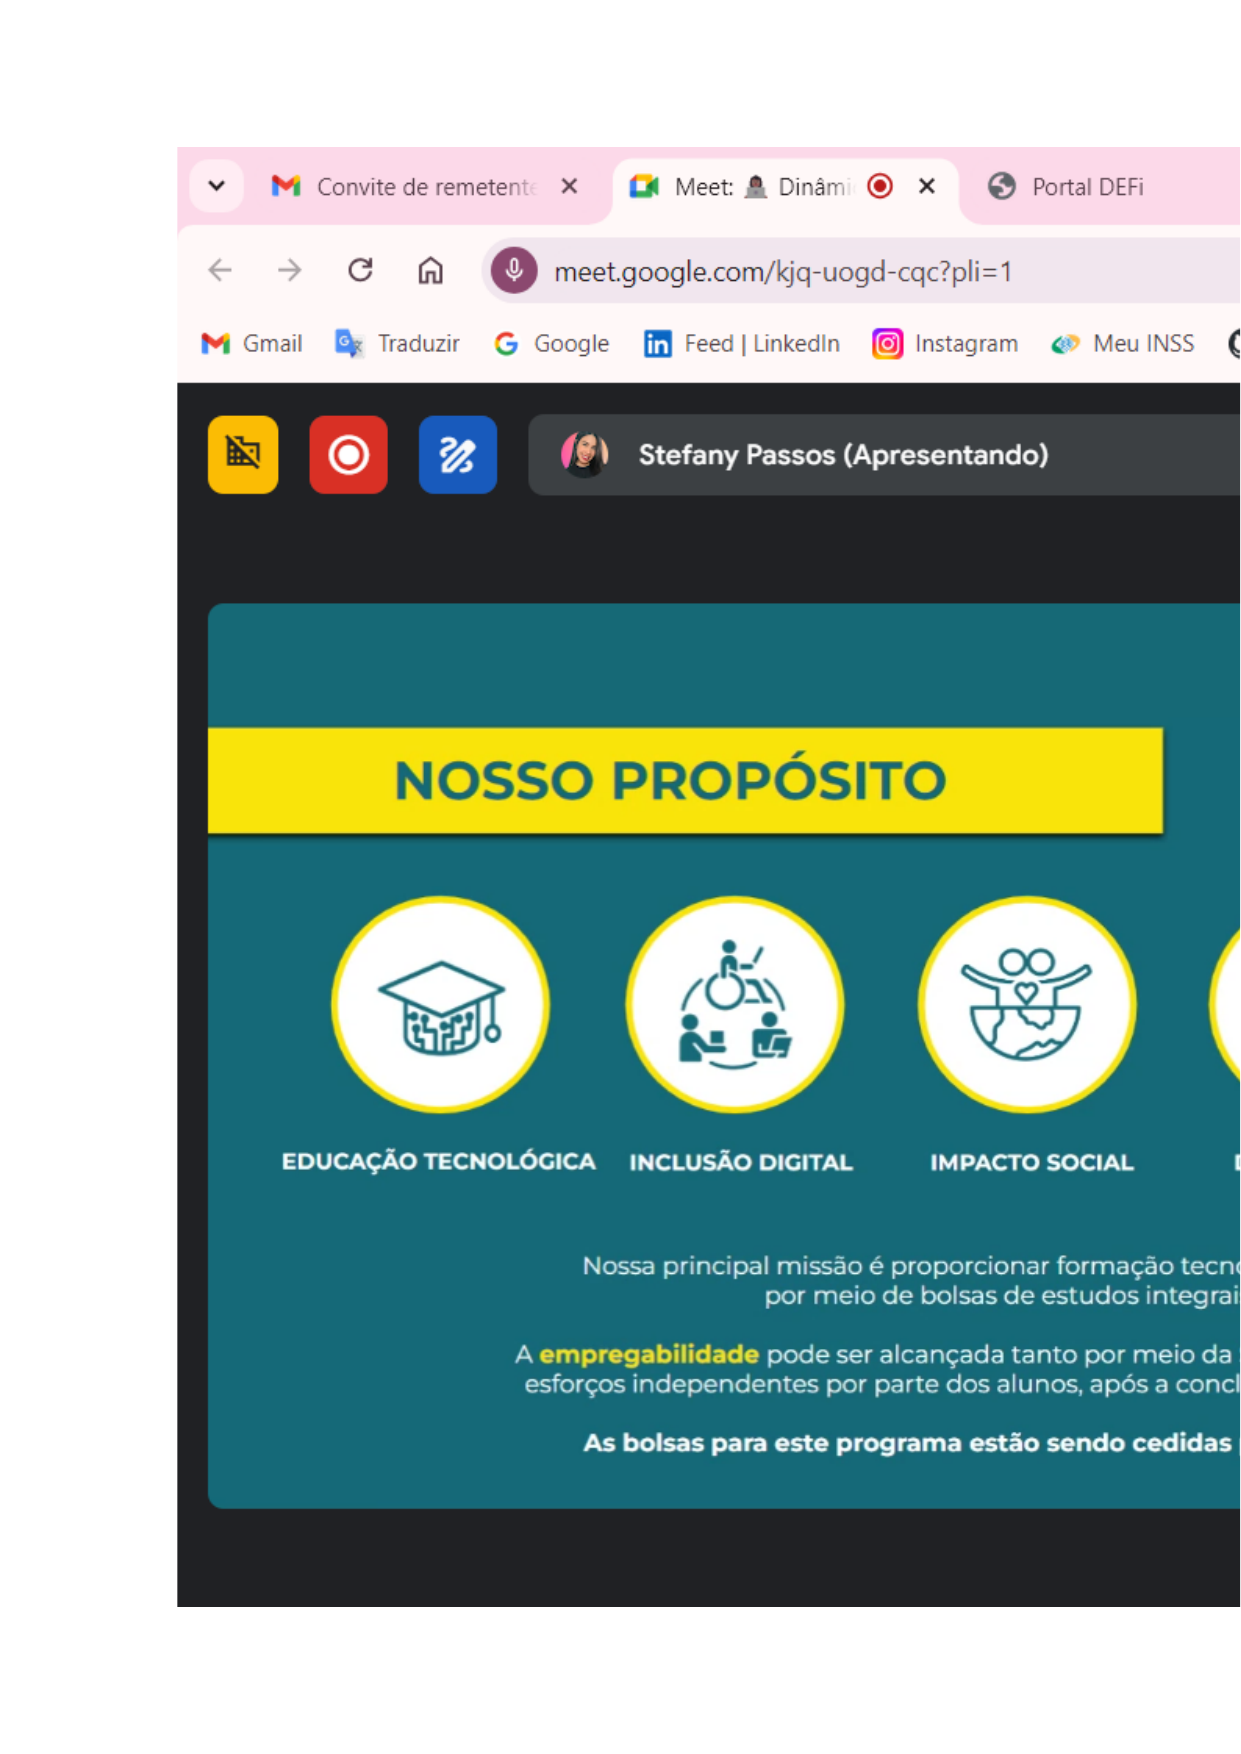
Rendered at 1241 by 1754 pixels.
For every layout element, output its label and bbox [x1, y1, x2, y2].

picture [177, 147, 1241, 1607]
